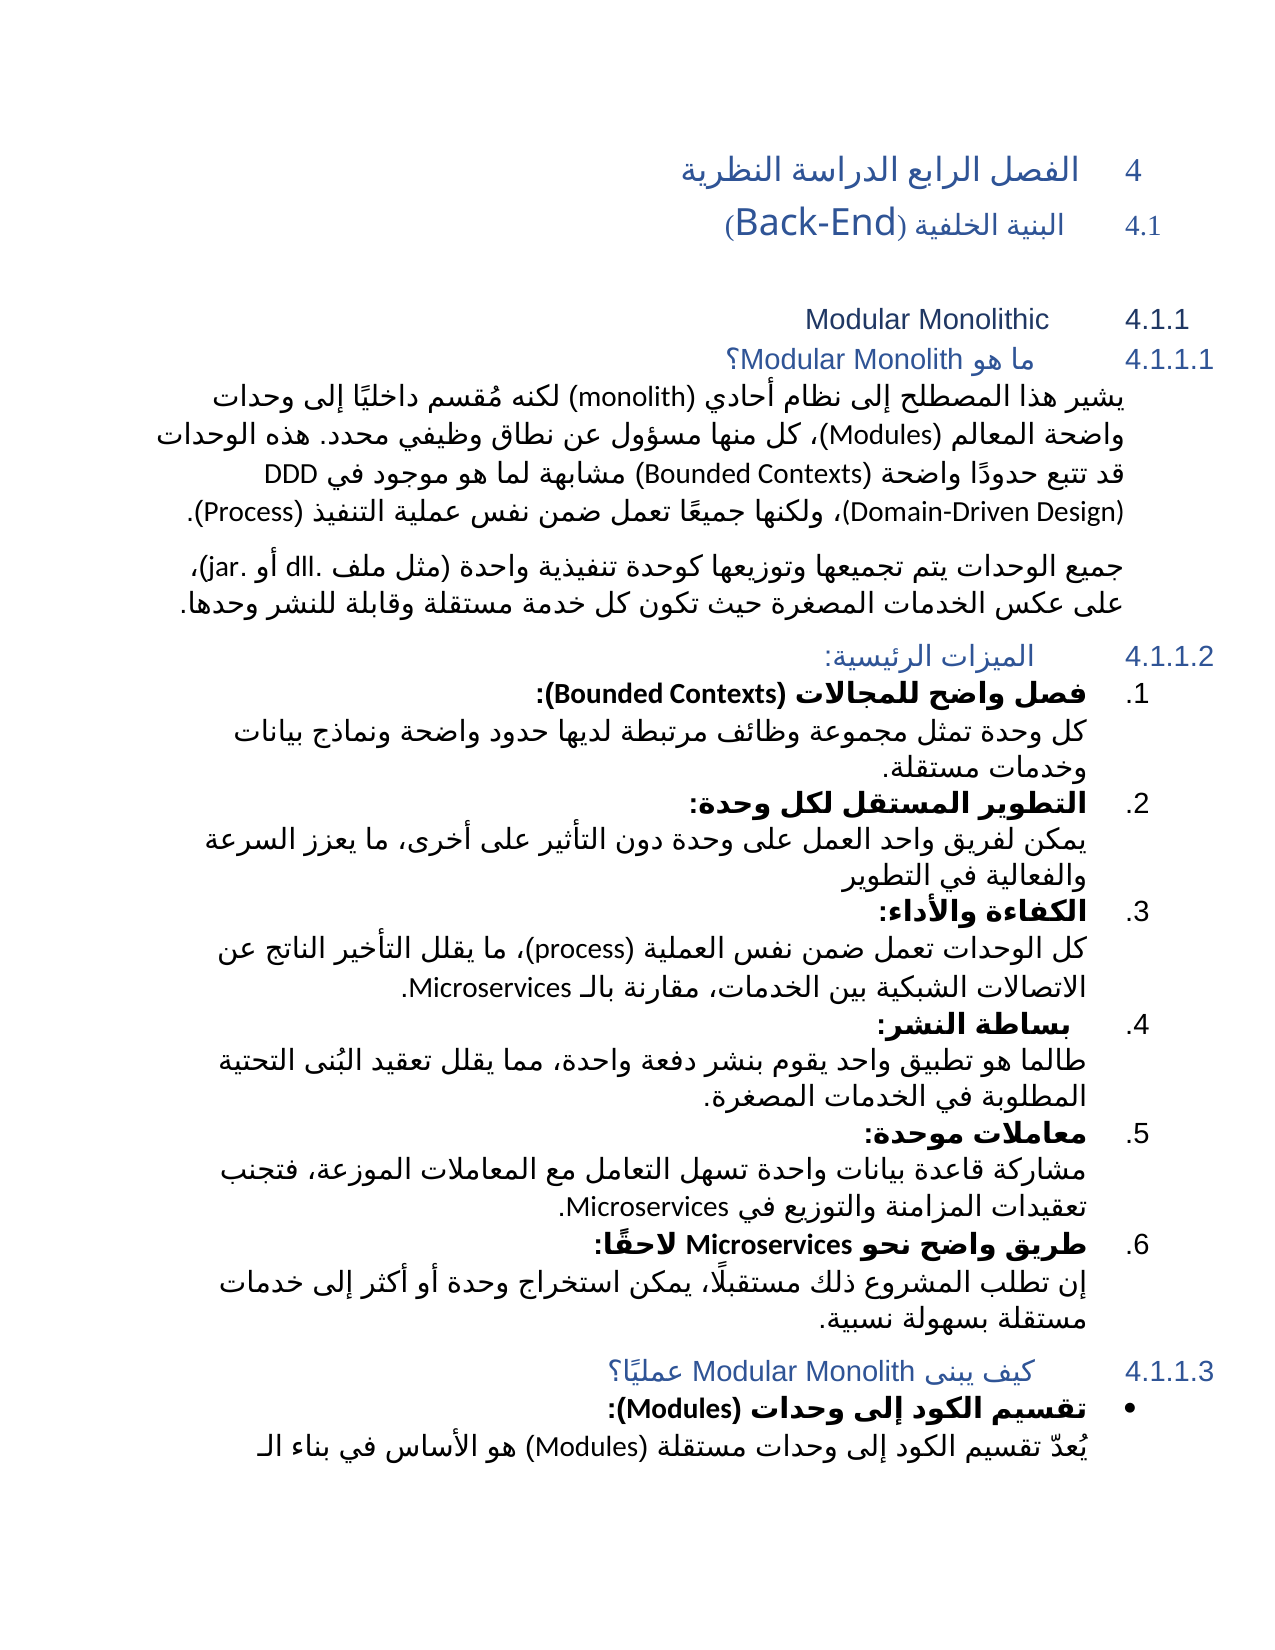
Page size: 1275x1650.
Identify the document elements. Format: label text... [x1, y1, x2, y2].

text جميع الوحدات يتم تجميعها وتوزيعها كوحدة تنفيذية واحدة (مثل ملف .dll أو .jar)، على عكس الخدمات المصغرة حيث تكون كل خدمة مستقلة وقابلة للنشر وحدها. [150, 548, 1125, 620]
list التطوير المستقل لكل وحدة: يمكن لفريق واحد العمل على وحدة دون التأثير على أخرى، ما يعزز السرعة والفعالية في التطوير [150, 786, 1125, 892]
list بساطة النشر: طالما هو تطبيق واحد يقوم بنشر دفعة واحدة، مما يقلل تعقيد البُنى التحتية المطلوبة في الخدمات المصغرة. [150, 1007, 1125, 1113]
subtitle Modular Monolithic [150, 302, 1125, 335]
subtitle ما هو Modular Monolith؟ [150, 342, 1125, 376]
subtitle كيف يبنى Modular Monolith عمليًا؟ [150, 1353, 1125, 1387]
subtitle الفصل الرابع الدراسة النظرية [150, 150, 1125, 188]
text يشير هذا المصطلح إلى نظام أحادي (monolith) لكنه مُقسم داخليًا إلى وحدات واضحة المعالم (Modules)، كل منها مسؤول عن نطاق وظيفي محدد. هذه الوحدات قد تتبع حدودًا واضحة (Bounded Contexts) مشابهة لما هو موجود في DDD (Domain-Driven Design)، ولكنها جميعًا تعمل ضمن نفس عملية التنفيذ (Process). [150, 378, 1125, 529]
subtitle الميزات الرئيسية: [150, 639, 1125, 673]
list طريق واضح نحو Microservices لاحقًا: إن تطلب المشروع ذلك مستقبلًا، يمكن استخراج وحدة أو أكثر إلى خدمات مستقلة بسهولة نسبية. [150, 1226, 1125, 1334]
list فصل واضح للمجالات (Bounded Contexts): كل وحدة تمثل مجموعة وظائف مرتبطة لديها حدود واضحة ونماذج بيانات وخدمات مستقلة. [150, 675, 1125, 783]
subtitle البنية الخلفية (Back-End) [150, 196, 1125, 247]
list الكفاءة والأداء: كل الوحدات تعمل ضمن نفس العملية (process)، ما يقلل التأخير الناتج عن الاتصالات الشبكية بين الخدمات، مقارنة بالـ Microservices. [150, 894, 1125, 1004]
list معاملات موحدة: مشاركة قاعدة بيانات واحدة تسهل التعامل مع المعاملات الموزعة، فتجنب تعقيدات المزامنة والتوزيع في Microservices. [150, 1116, 1125, 1223]
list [150, 1390, 1125, 1463]
